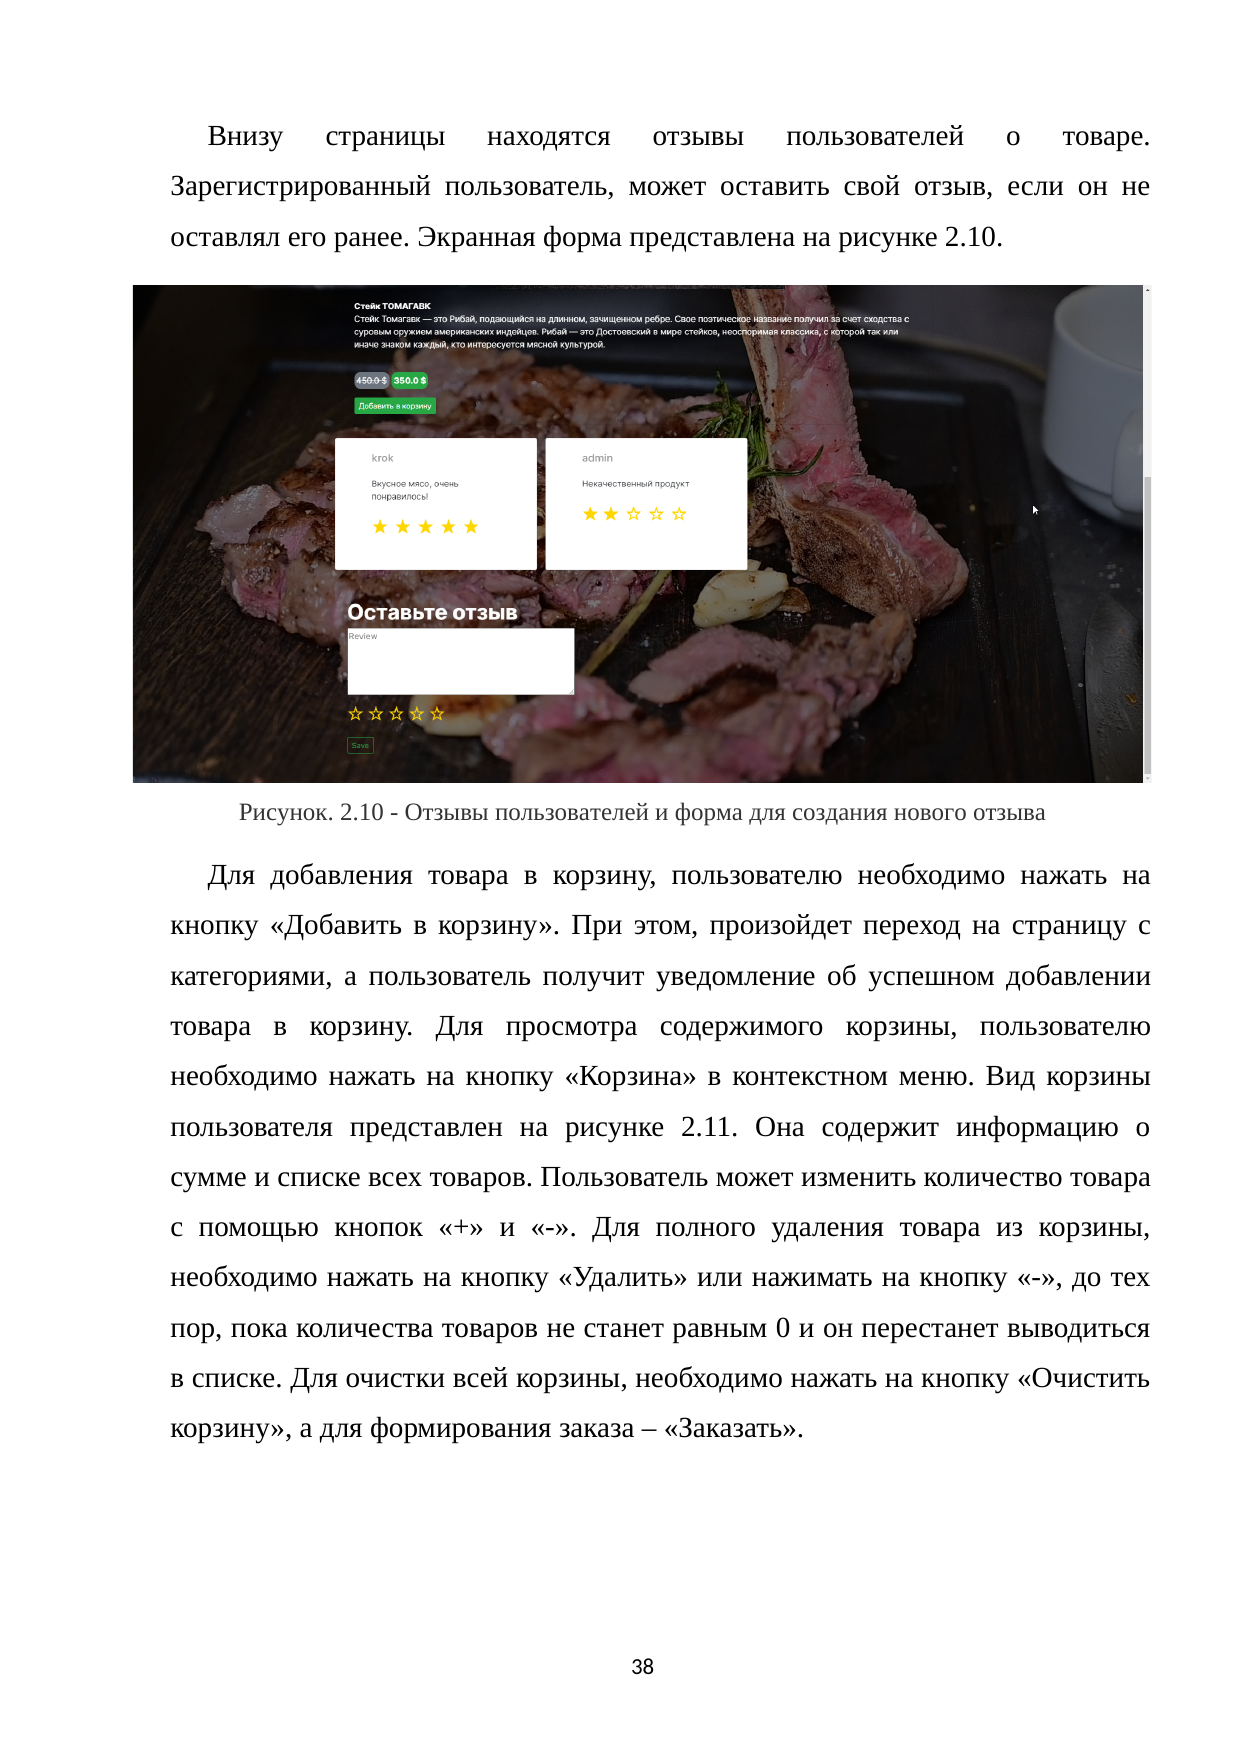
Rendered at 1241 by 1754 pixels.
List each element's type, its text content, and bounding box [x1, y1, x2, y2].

text Для добавления товара в корзину, пользователю необходимо нажать на кнопку «Добавить в корзину». При этом, произойдет переход на страницу с категориями, а пользователь получит уведомление об успешном добавлении товара в корзину. Для просмотра содержимого корзины, пользователю необходимо нажать на кнопку «Корзина» в контекстном меню. Вид корзины пользователя представлен на рисунке 2.11. Она содержит информацию о сумме и списке всех товаров. Пользователь может изменить количество товара с помощью кнопок «+» и «-». Для полного удаления товара из корзины, необходимо нажать на кнопку «Удалить» или нажимать на кнопку «-», до тех пор, пока количества товаров не станет равным 0 и он перестанет выводиться в списке. Для очистки всей корзины, необходимо нажать на кнопку «Очистить корзину», а для формирования заказа – «Заказать». [170, 857, 1152, 1444]
text Внизу страницы находятся отзывы пользователей о товаре. Зарегистрированный пользователь, может оставить свой отзыв, если он не оставлял его ранее. Экранная форма представлена на рисунке 2.10. [170, 118, 1152, 252]
picture [132, 285, 1152, 783]
text Рисунок. 2.10 - Отзывы пользователей и форма для создания нового отзыва [133, 783, 1152, 826]
